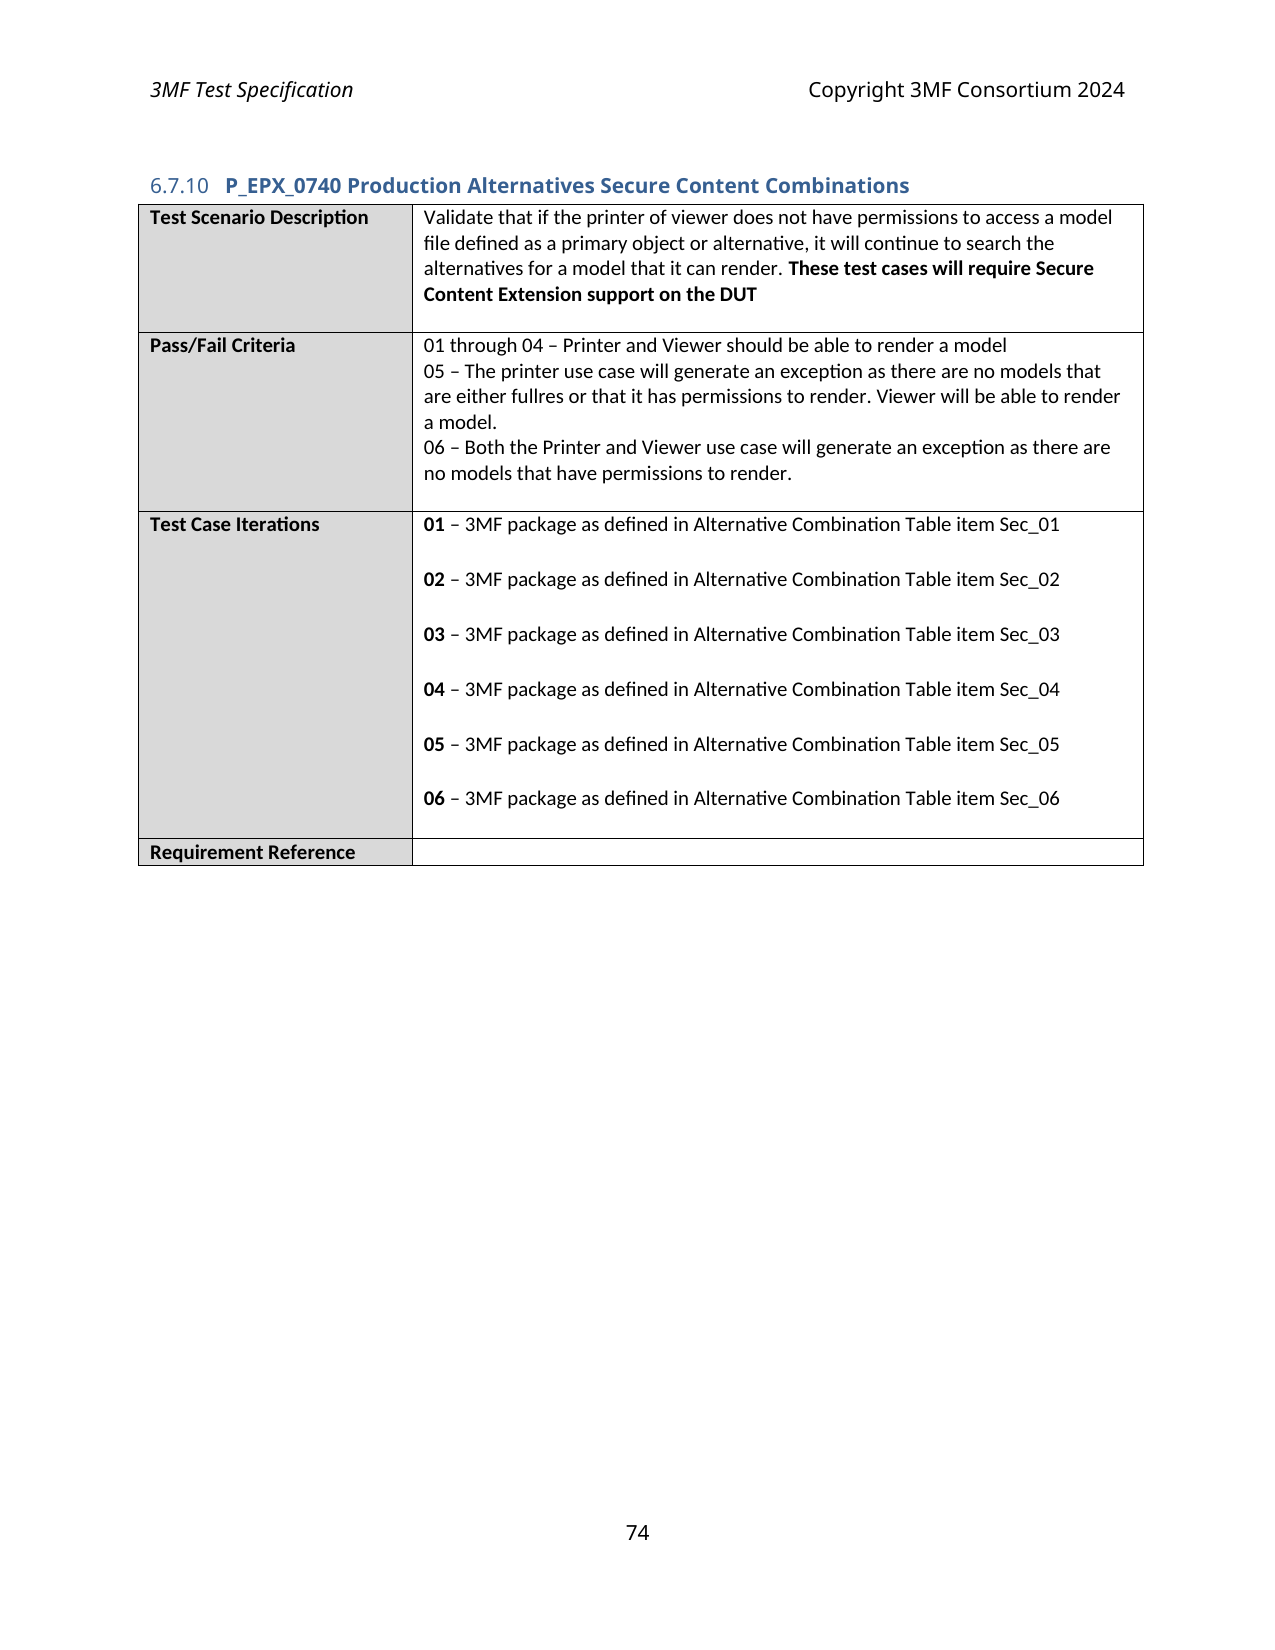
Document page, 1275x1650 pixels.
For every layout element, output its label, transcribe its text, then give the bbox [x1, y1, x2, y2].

subtitle P_EPX_0740 Production Alternatives Secure Content Combinations [150, 171, 1125, 199]
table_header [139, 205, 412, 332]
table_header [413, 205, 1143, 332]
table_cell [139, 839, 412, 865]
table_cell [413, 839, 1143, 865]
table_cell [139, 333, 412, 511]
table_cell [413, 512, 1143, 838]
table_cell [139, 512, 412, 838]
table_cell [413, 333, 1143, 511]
